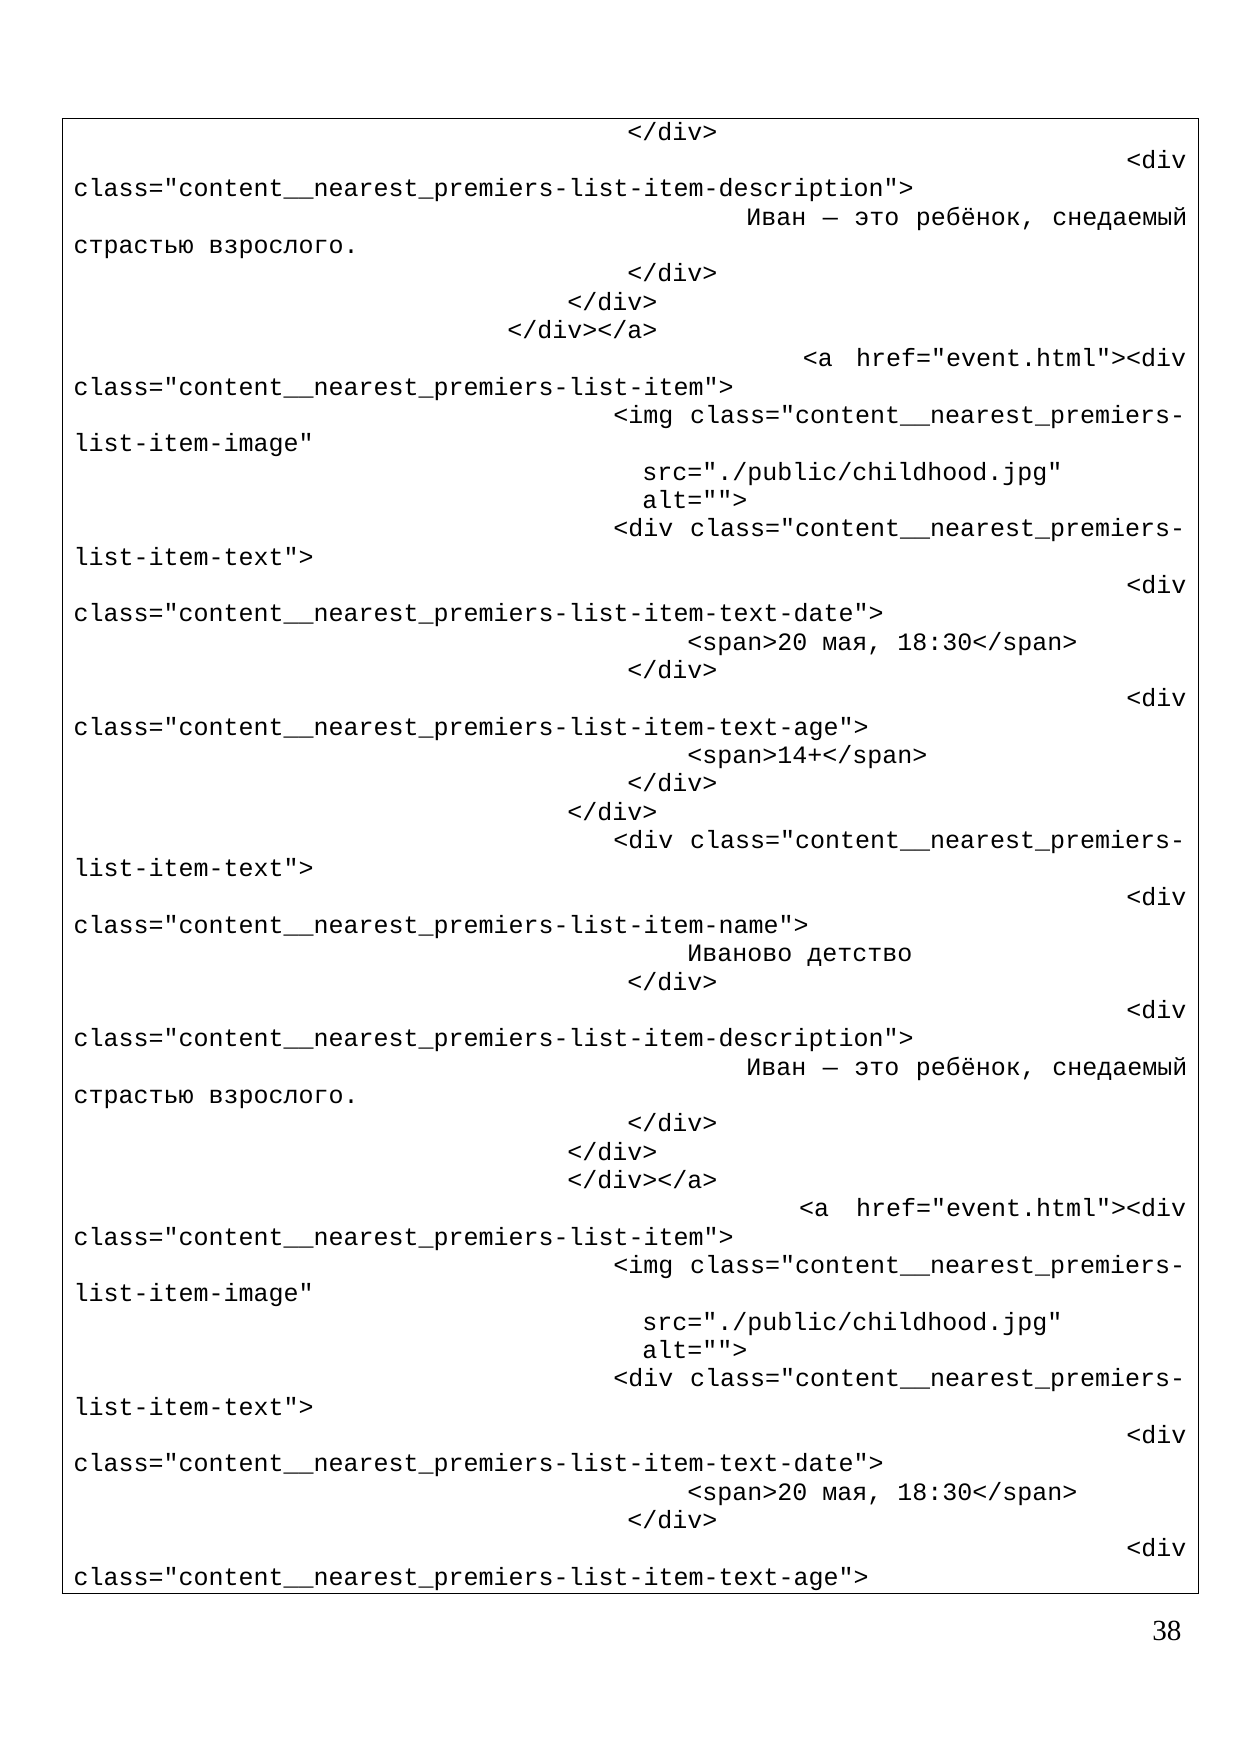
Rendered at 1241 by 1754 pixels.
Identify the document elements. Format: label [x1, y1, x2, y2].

table_header [63, 119, 1198, 1592]
